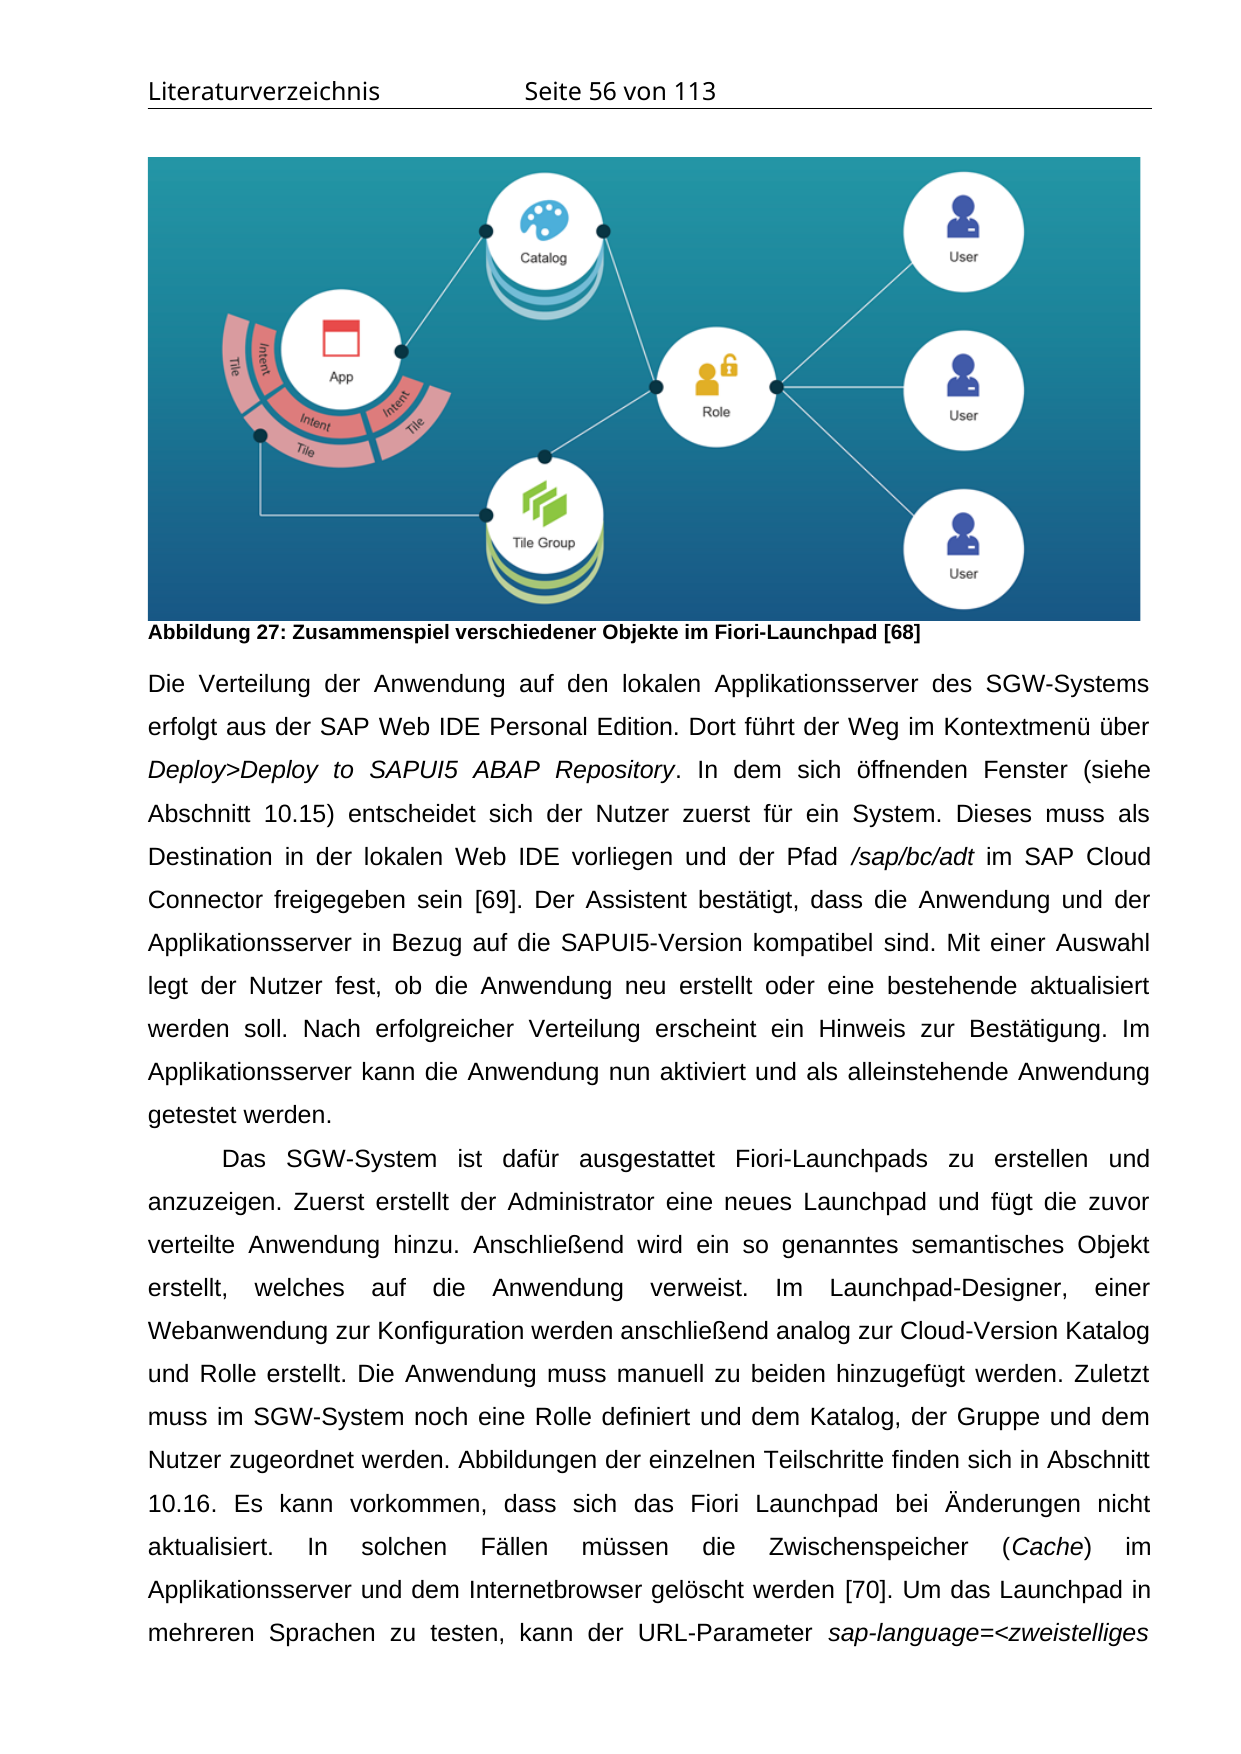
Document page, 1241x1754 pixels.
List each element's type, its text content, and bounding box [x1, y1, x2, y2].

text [148, 1143, 1152, 1647]
picture [147, 157, 1141, 621]
text Die Verteilung der Anwendung auf den lokalen Applikationsserver des SGW-Systems erfolgt aus der SAP Web IDE Personal Edition. Dort führt der Weg im Kontextmenü über Deploy>Deploy to SAPUI5 ABAP Repository. In dem sich öffnenden Fenster (siehe Abschnitt 10.15) entscheidet sich der Nutzer zuerst für ein System. Dieses muss als Destination in der lokalen Web IDE vorliegen und der Pfad /sap/bc/adt im SAP Cloud Connector freigegeben sein . Der Assistent bestätigt, dass die Anwendung und der Applikationsserver in Bezug auf die SAPUI5-Version kompatibel sind. Mit einer Auswahl legt der Nutzer fest, ob die Anwendung neu erstellt oder eine bestehende aktualisiert werden soll. Nach erfolgreicher Verteilung erscheint ein Hinweis zur Bestätigung. Im Applikationsserver kann die Anwendung nun aktiviert und als alleinstehende Anwendung getestet werden. [148, 669, 1152, 1129]
